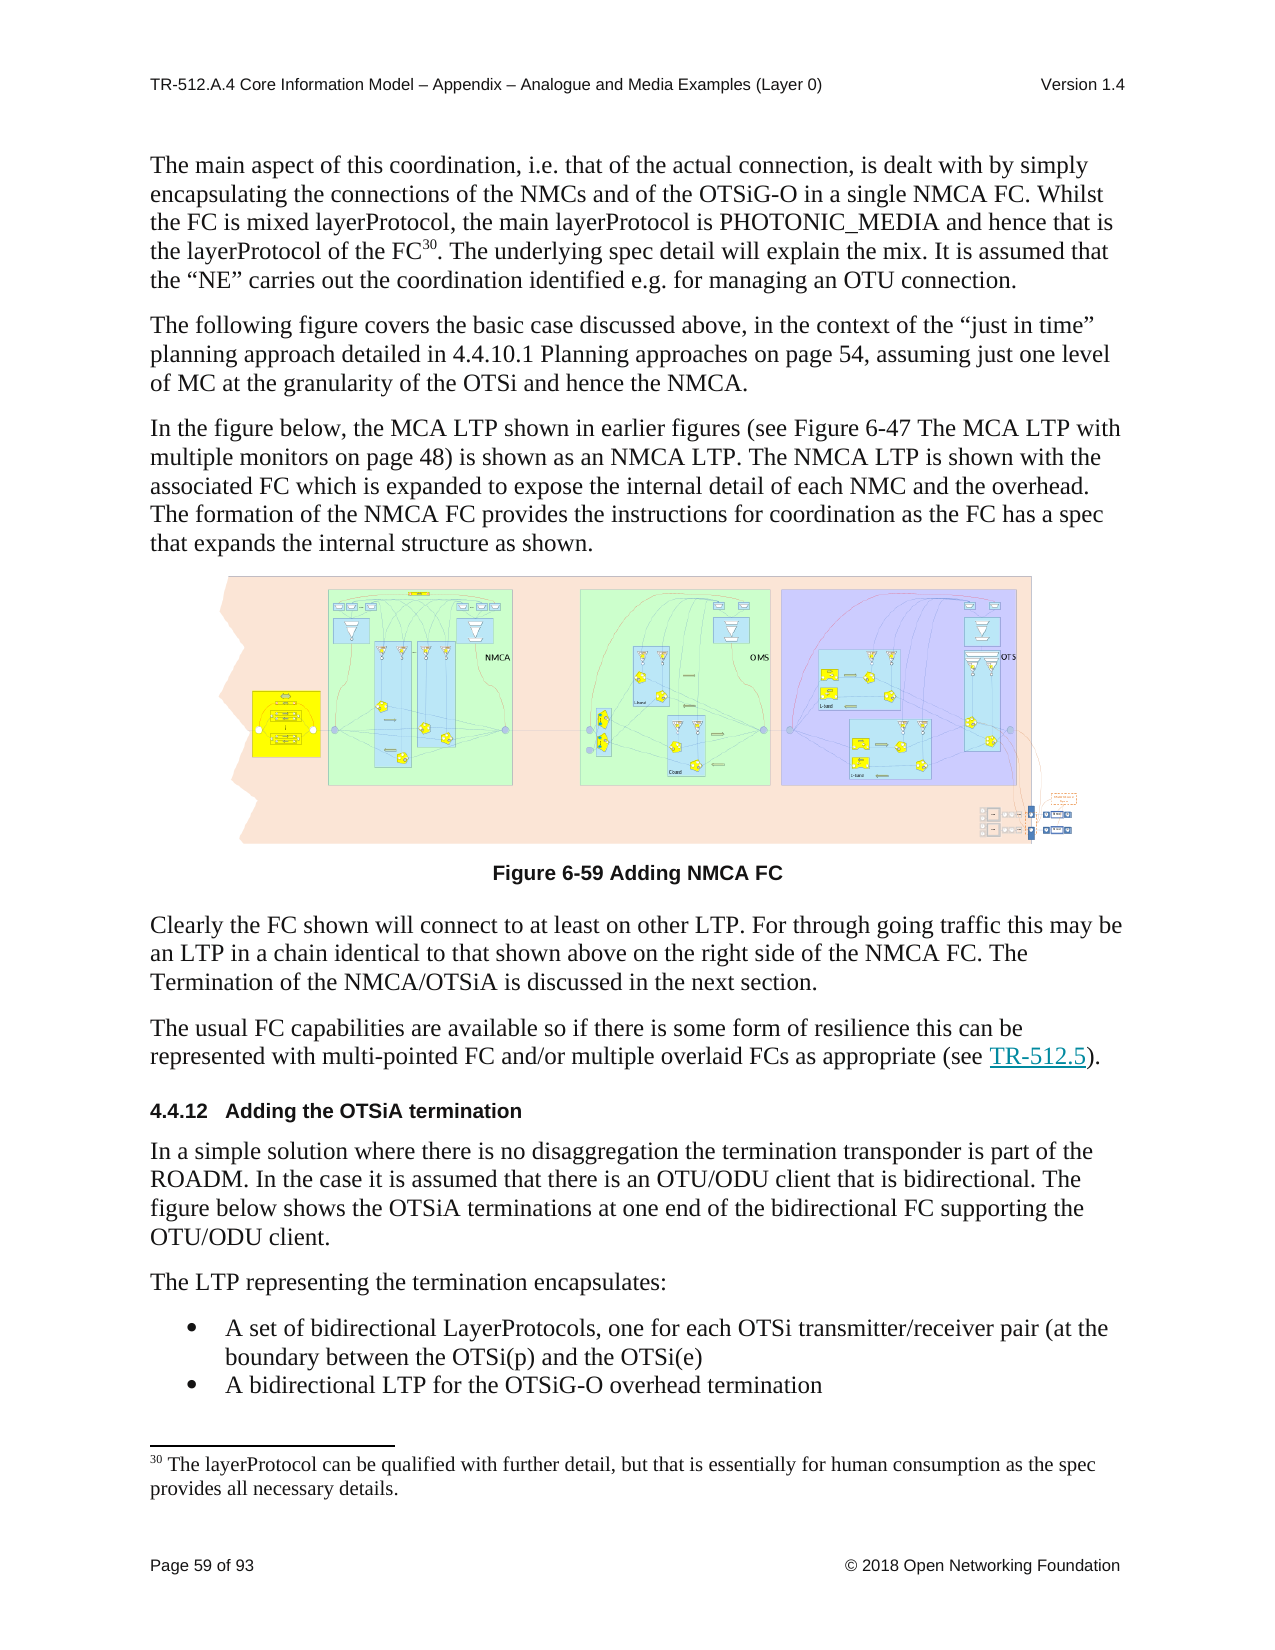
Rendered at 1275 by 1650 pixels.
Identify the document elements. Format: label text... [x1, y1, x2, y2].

list A bidirectional LTP for the OTSiG-O overhead termination [187, 1370, 1125, 1399]
text The LTP representing the termination encapsulates: [150, 1267, 1125, 1296]
subtitle Adding the OTSiA termination [150, 1099, 1125, 1123]
text The usual FC capabilities are available so if there is some form of resilience this can be represented with multi-pointed FC and/or multiple overlaid FCs as appropriate (see TR-512.5). [150, 1013, 1125, 1070]
text Clearly the FC shown will connect to at least on other LTP. For through going traffic this may be an LTP in a chain identical to that shown above on the right side of the NMCA FC. The Termination of the NMCA/OTSiA is discussed in the next section. [150, 910, 1125, 996]
text The following figure covers the basic case discussed above, in the context of the “just in time” planning approach detailed in 4.4.10.1 Planning approaches on page 49, assuming just one level of MC at the granularity of the OTSi and hence the NMCA. [150, 310, 1125, 397]
text The main aspect of this coordination, i.e. that of the actual connection, is dealt with by simply encapsulating the connections of the NMCs and of the OTSiG-O in a single NMCA FC. Whilst the FC is mixed layerProtocol, the main layerProtocol is PHOTONIC_MEDIA and hence that is the layerProtocol of the FC. The underlying spec detail will explain the mix. It is assumed that the “NE” carries out the coordination identified e.g. for managing an OTU connection. [150, 150, 1125, 294]
list A set of bidirectional LayerProtocols, one for each OTSi transmitter/receiver pair (at the boundary between the OTSi(p) and the OTSi(e) [187, 1313, 1125, 1370]
text In a simple solution where there is no disaggregation the termination transponder is part of the ROADM. In the case it is assumed that there is an OTU/ODU client that is bidirectional. The figure below shows the OTSiA terminations at one end of the bidirectional FC supporting the OTU/ODU client. [150, 1136, 1125, 1251]
